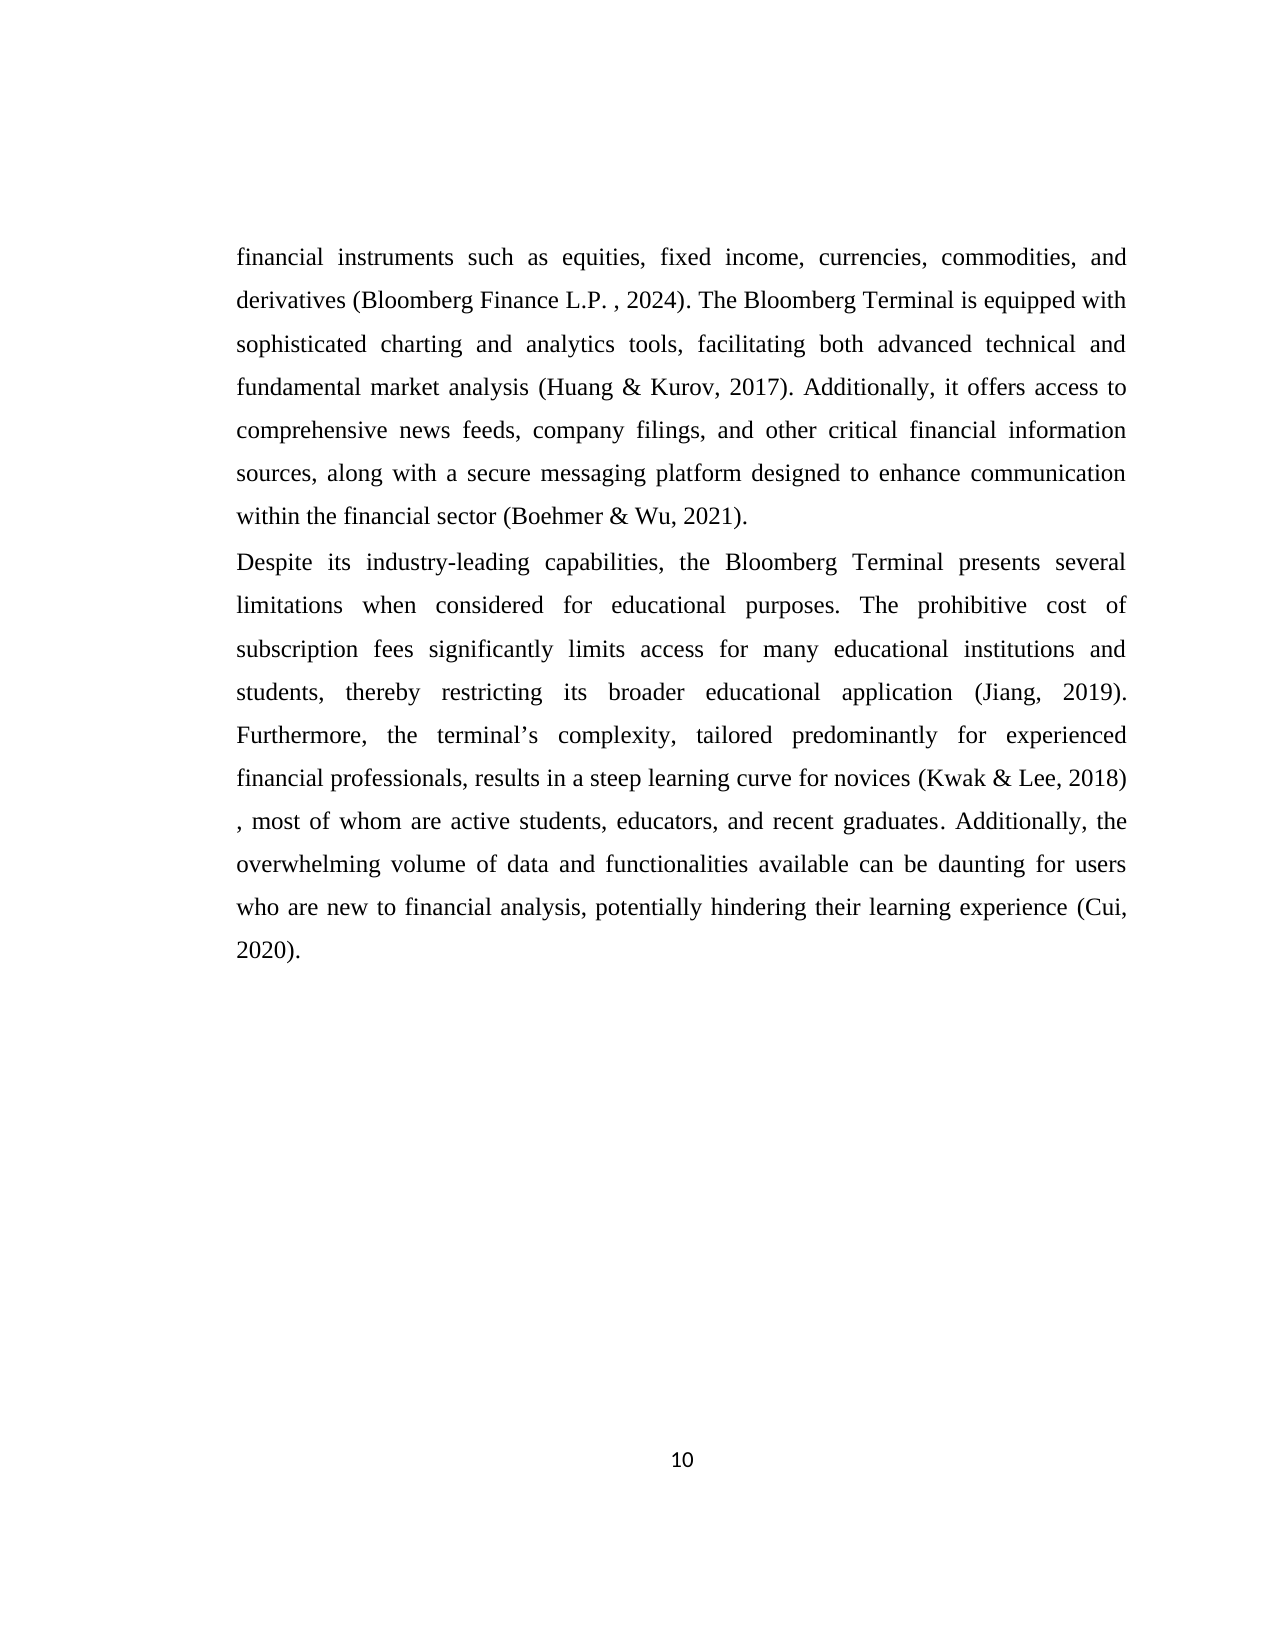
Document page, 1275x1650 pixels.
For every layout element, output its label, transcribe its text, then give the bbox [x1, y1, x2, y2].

text Despite its industry-leading capabilities, the Bloomberg Terminal presents several limitations when considered for educational purposes. The prohibitive cost of subscription fees significantly limits access for many educational institutions and students, thereby restricting its broader educational application . Furthermore, the terminal’s complexity, tailored predominantly for experienced financial professionals, results in a steep learning curve for novices , most of whom are active students, educators, and recent graduates. Additionally, the overwhelming volume of data and functionalities available can be daunting for users who are new to financial analysis, potentially hindering their learning experience . [236, 547, 1127, 964]
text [236, 242, 1127, 530]
